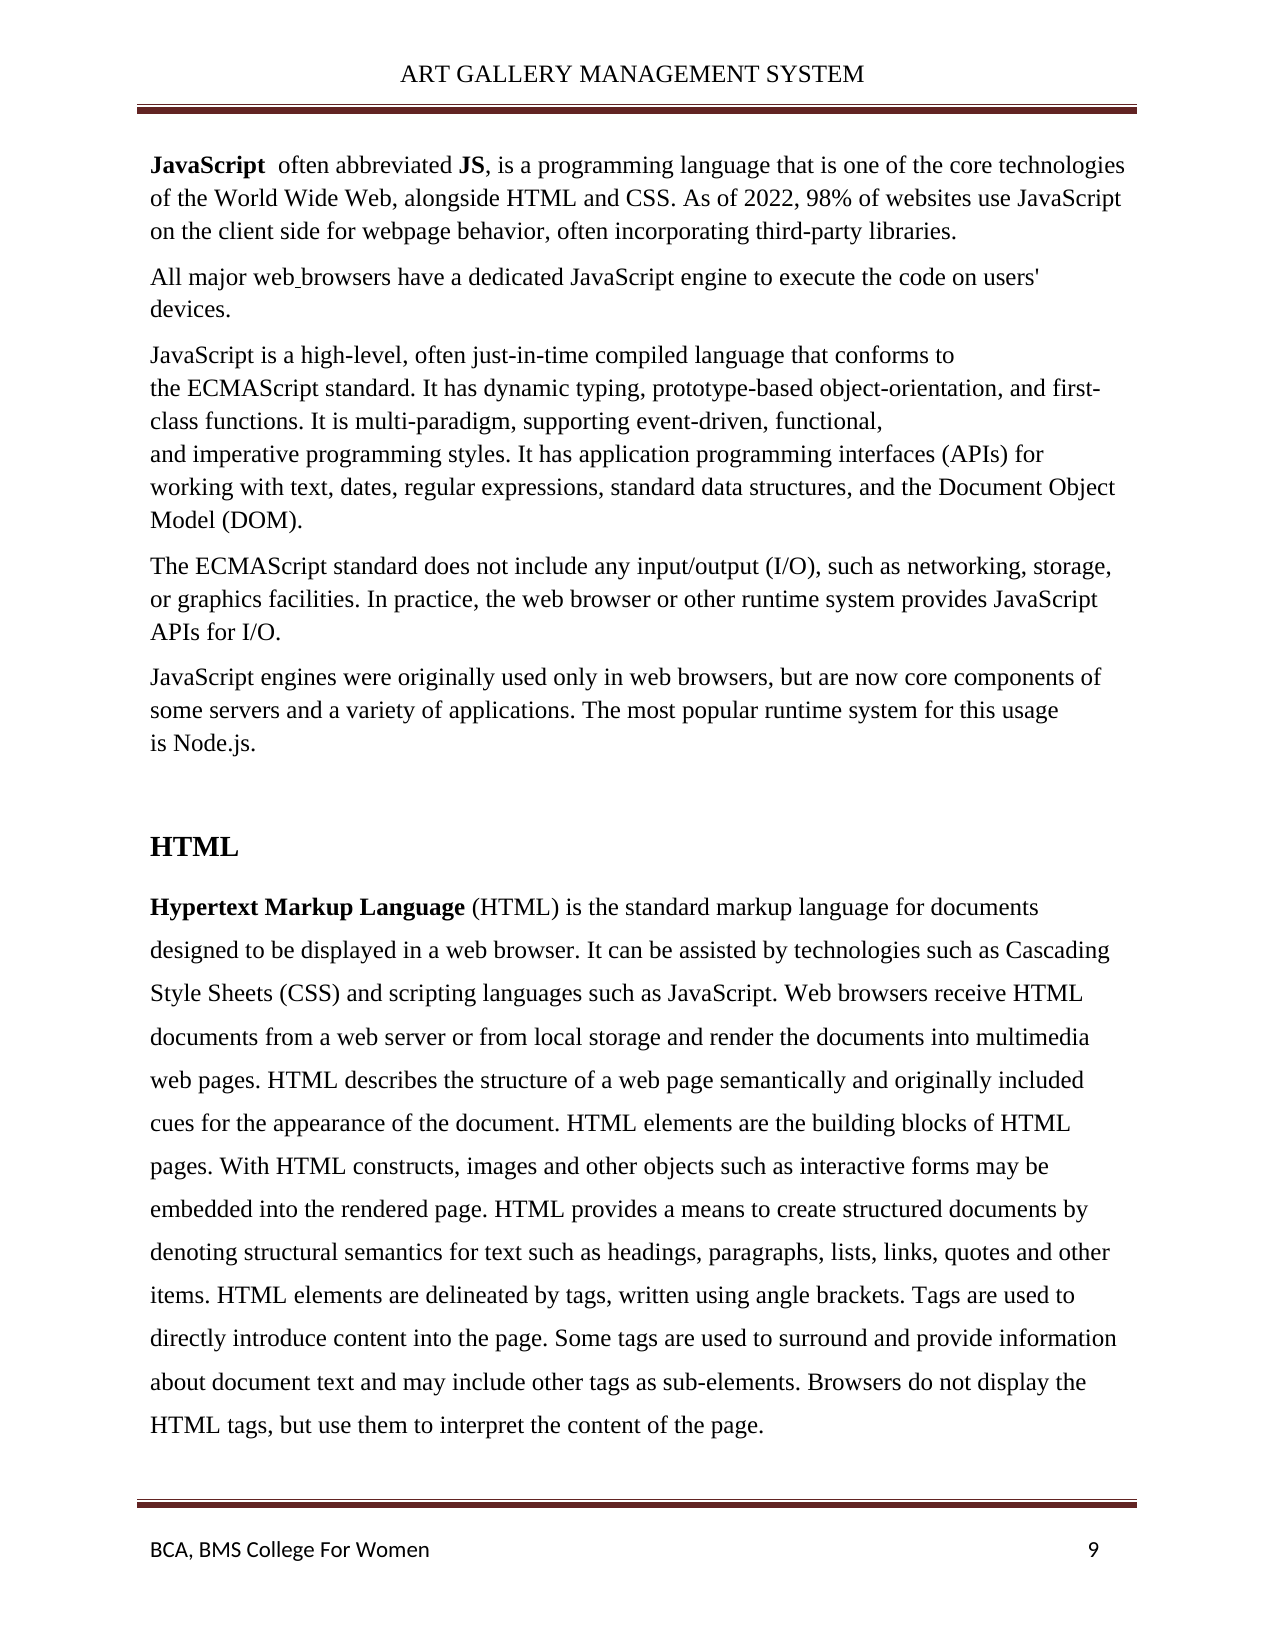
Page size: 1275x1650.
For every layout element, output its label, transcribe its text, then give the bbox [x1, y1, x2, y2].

text JavaScript is a high-level, often just-in-time compiled language that conforms to the ECMAScript standard. It has dynamic typing, prototype-based object-orientation, and first-class functions. It is multi-paradigm, supporting event-driven, functional, and imperative programming styles. It has application programming interfaces (APIs) for working with text, dates, regular expressions, standard data structures, and the Document Object Model (DOM). [150, 340, 1125, 534]
text All major web browsers have a dedicated JavaScript engine to execute the code on users' devices. [150, 262, 1125, 323]
text The ECMAScript standard does not include any input/output (I/O), such as networking, storage, or graphics facilities. In practice, the web browser or other runtime system provides JavaScript APIs for I/O. [150, 551, 1125, 646]
text HTML [150, 829, 1125, 863]
text Hypertext Markup Language (HTML) is the standard markup language for documents designed to be displayed in a web browser. It can be assisted by technologies such as Cascading Style Sheets (CSS) and scripting languages such as JavaScript. Web browsers receive HTML documents from a web server or from local storage and render the documents into multimedia web pages. HTML describes the structure of a web page semantically and originally included cues for the appearance of the document. HTML elements are the building blocks of HTML pages. With HTML constructs, images and other objects such as interactive forms may be embedded into the rendered page. HTML provides a means to create structured documents by denoting structural semantics for text such as headings, paragraphs, lists, links, quotes and other items. HTML elements are delineated by tags, written using angle brackets. Tags are used to directly introduce content into the page. Some tags are used to surround and provide information about document text and may include other tags as sub-elements. Browsers do not display the HTML tags, but use them to interpret the content of the page. [150, 892, 1125, 1438]
text JavaScript often abbreviated JS, is a programming language that is one of the core technologies of the World Wide Web, alongside HTML and CSS. As of 2022, 98% of websites use JavaScript on the client side for webpage behavior, often incorporating third-party libraries. [150, 150, 1125, 245]
text JavaScript engines were originally used only in web browsers, but are now core components of some servers and a variety of applications. The most popular runtime system for this usage is Node.js. [150, 662, 1125, 757]
